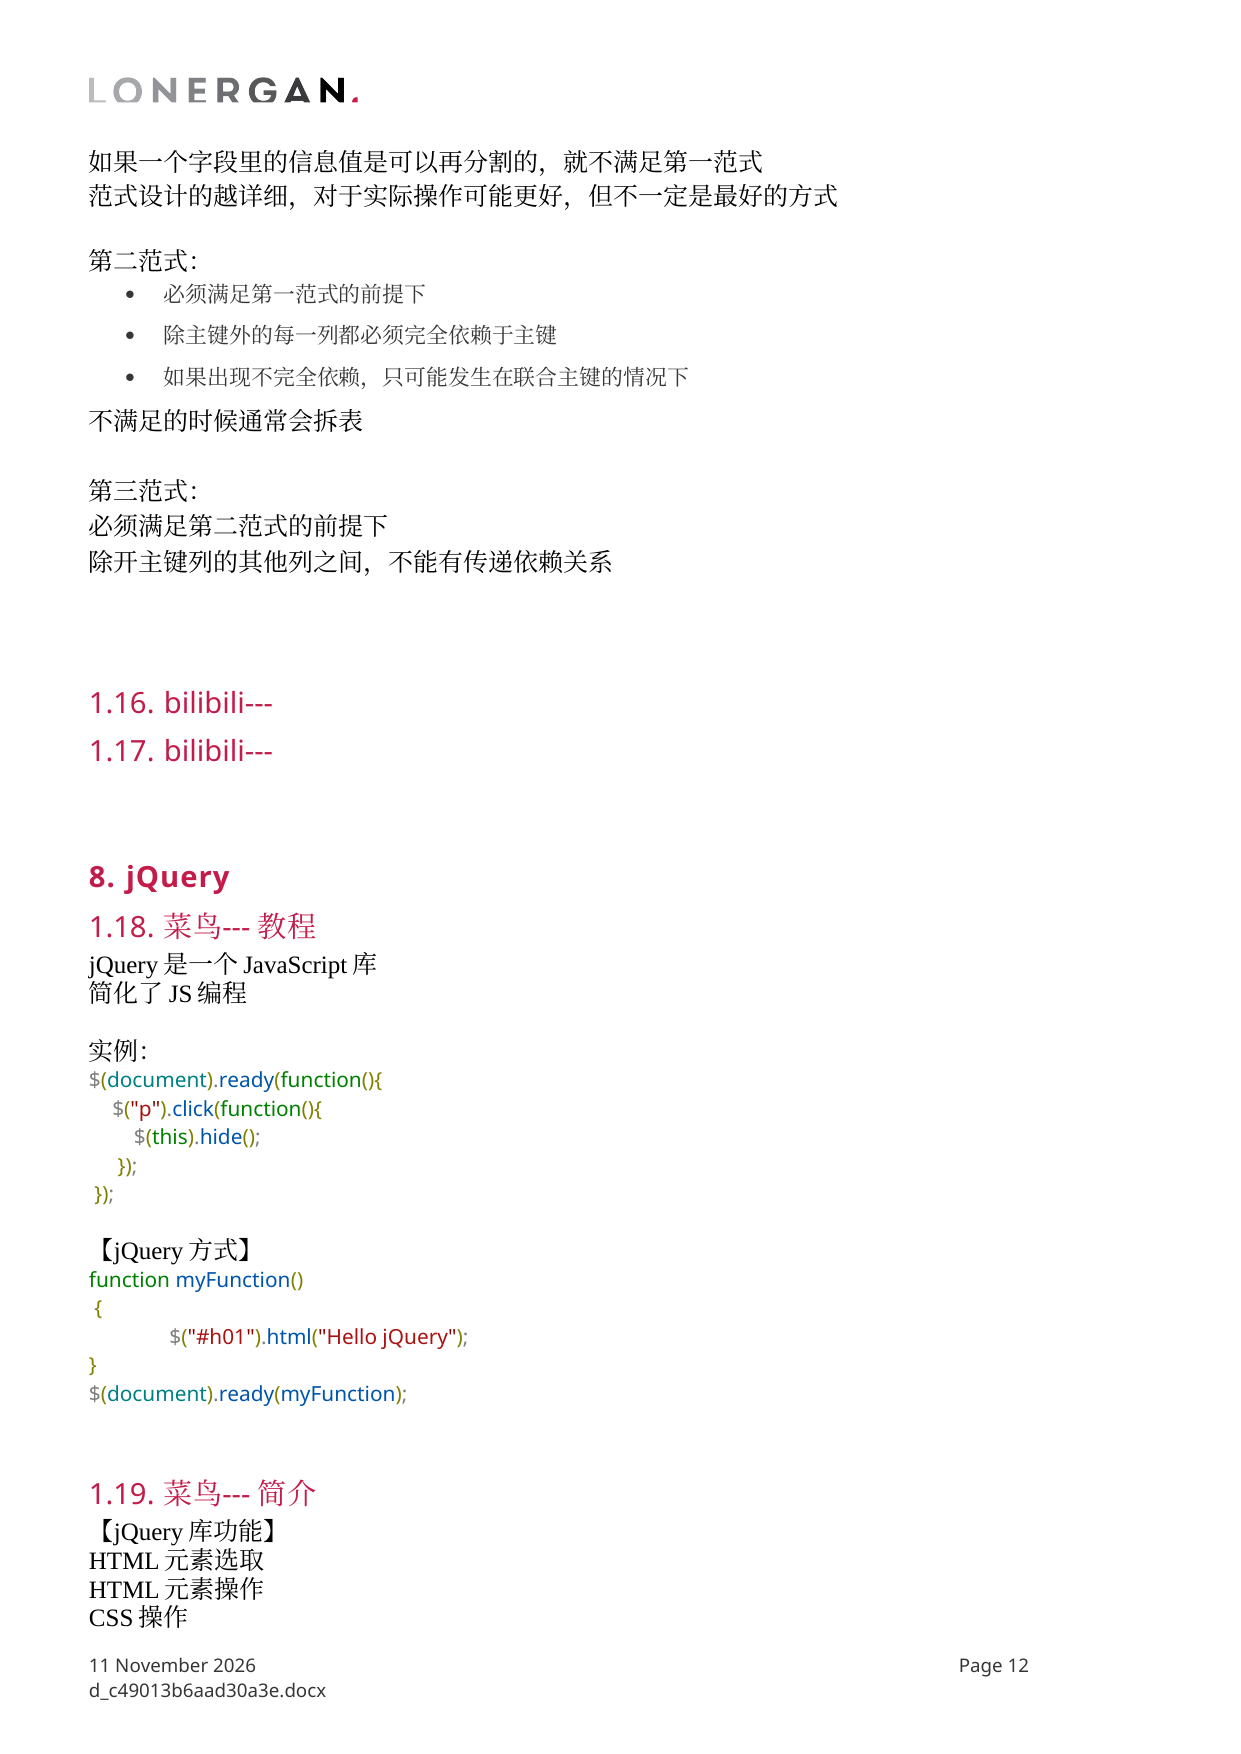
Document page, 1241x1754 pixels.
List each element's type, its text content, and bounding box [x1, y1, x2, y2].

text 第三范式： [89, 471, 1152, 507]
text 如果一个字段里的信息值是可以再分割的，就不满足第一范式 [89, 148, 1152, 176]
text HTML元素选取 [89, 1546, 1152, 1575]
text function myFunction() [89, 1265, 1152, 1293]
list 必须满足第一范式的前提下 [126, 277, 1155, 308]
text 不满足的时候通常会拆表 [89, 401, 1152, 437]
picture [88, 77, 358, 103]
text $("#h01").html("Hello jQuery"); [89, 1322, 1152, 1350]
text $("p").click(function(){ [89, 1094, 1152, 1122]
text $(document).ready(function(){ [89, 1065, 1152, 1094]
text 除开主键列的其他列之间，不能有传递依赖关系 [89, 543, 1152, 579]
text CSS操作 [89, 1603, 1152, 1632]
text $(document).ready(myFunction); [89, 1379, 1152, 1407]
text jQuery是一个JavaScript库 [89, 950, 1152, 979]
text 简化了JS编程 [89, 979, 1152, 1008]
text }); [89, 1179, 1152, 1208]
text HTML元素操作 [89, 1575, 1152, 1603]
subtitle 菜鸟--- 简介 [89, 1471, 1155, 1513]
text 范式设计的越详细，对于实际操作可能更好，但不一定是最好的方式 [89, 176, 1152, 212]
text 【jQuery方式】 [89, 1236, 1152, 1265]
subtitle 菜鸟--- 教程 [89, 904, 1155, 946]
text 【jQuery库功能】 [89, 1517, 1152, 1546]
text 必须满足第二范式的前提下 [89, 507, 1152, 543]
text 第二范式： [89, 241, 1152, 277]
text $(this).hide(); [89, 1122, 1152, 1151]
subtitle bilibili--- [89, 682, 1155, 722]
subtitle bilibili--- [89, 730, 1155, 770]
text 实例： [89, 1037, 1152, 1065]
list 除主键外的每一列都必须完全依赖于主键 [126, 318, 1155, 350]
text }); [89, 1151, 1152, 1179]
list 如果出现不完全依赖，只可能发生在联合主键的情况下 [126, 360, 1155, 391]
subtitle jQuery [89, 856, 1155, 896]
text } [89, 1350, 1152, 1379]
text { [89, 1293, 1152, 1322]
